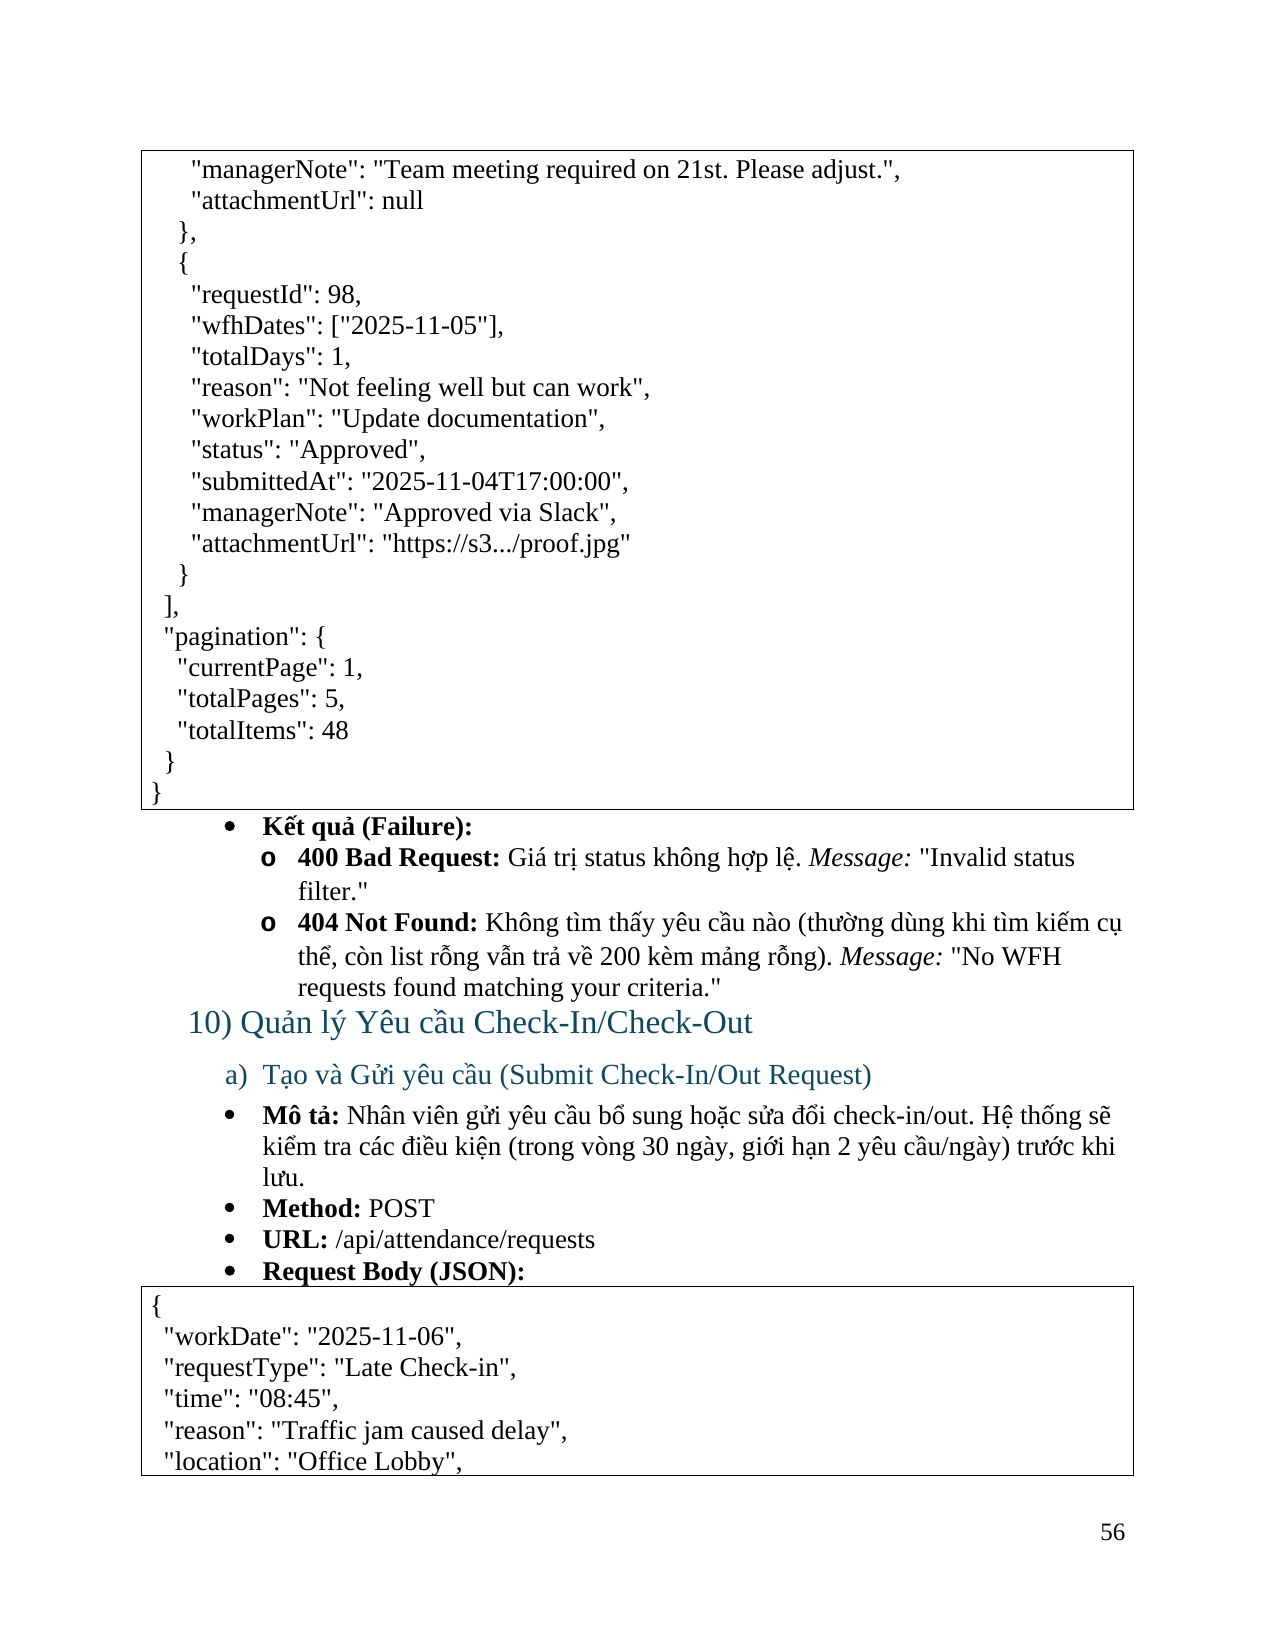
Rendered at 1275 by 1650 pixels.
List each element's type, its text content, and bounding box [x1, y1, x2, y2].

list 404 Not Found: Không tìm thấy yêu cầu nào (thường dùng khi tìm kiếm cụ thể, còn list rỗng vẫn trả về 200 kèm mảng rỗng). Message: "No WFH requests found matching your criteria." [260, 906, 1125, 1002]
text }, [150, 215, 1125, 247]
list Mô tả: Nhân viên gửi yêu cầu bổ sung hoặc sửa đổi check-in/out. Hệ thống sẽ kiểm tra các điều kiện (trong vòng 30 ngày, giới hạn 2 yêu cầu/ngày) trước khi lưu. [225, 1099, 1125, 1192]
text "totalPages": 5, [150, 683, 1125, 714]
text "reason": "Not feeling well but can work", [150, 371, 1125, 402]
list Kết quả (Failure): [225, 810, 1125, 842]
list Request Body (JSON): [225, 1255, 1125, 1286]
text "requestId": 98, [150, 278, 1125, 309]
text "managerNote": "Team meeting required on 21st. Please adjust.", [142, 151, 1133, 184]
subtitle Tạo và Gửi yêu cầu (Submit Check-In/Out Request) [225, 1057, 1125, 1090]
text "currentPage": 1, [150, 651, 1125, 683]
text } [150, 558, 1125, 589]
text "submittedAt": "2025-11-04T17:00:00", [150, 464, 1125, 496]
list URL: /api/attendance/requests [225, 1223, 1125, 1255]
text "time": "08:45", [150, 1383, 1125, 1414]
text "reason": "Traffic jam caused delay", [150, 1414, 1125, 1445]
text "totalItems": 48 [150, 714, 1125, 745]
list 400 Bad Request: Giá trị status không hợp lệ. Message: "Invalid status filter." [260, 842, 1125, 906]
text "workPlan": "Update documentation", [150, 402, 1125, 433]
text "attachmentUrl": null [150, 184, 1125, 215]
text { [142, 1287, 1133, 1320]
text ], [150, 589, 1125, 620]
text "wfhDates": ["2025-11-05"], [150, 309, 1125, 340]
subtitle 10) Quản lý Yêu cầu Check-In/Check-Out [187, 1002, 1125, 1040]
text } [142, 773, 1133, 809]
text { [150, 247, 1125, 278]
list Method: POST [225, 1192, 1125, 1223]
text "requestType": "Late Check-in", [150, 1351, 1125, 1383]
text "workDate": "2025-11-06", [150, 1320, 1125, 1351]
text "totalDays": 1, [150, 340, 1125, 371]
text "pagination": { [150, 620, 1125, 651]
text } [150, 745, 1125, 773]
text "attachmentUrl": "https://s3.../proof.jpg" [150, 527, 1125, 558]
text "location": "Office Lobby", [150, 1445, 1125, 1475]
text "status": "Approved", [150, 433, 1125, 464]
text "managerNote": "Approved via Slack", [150, 496, 1125, 527]
